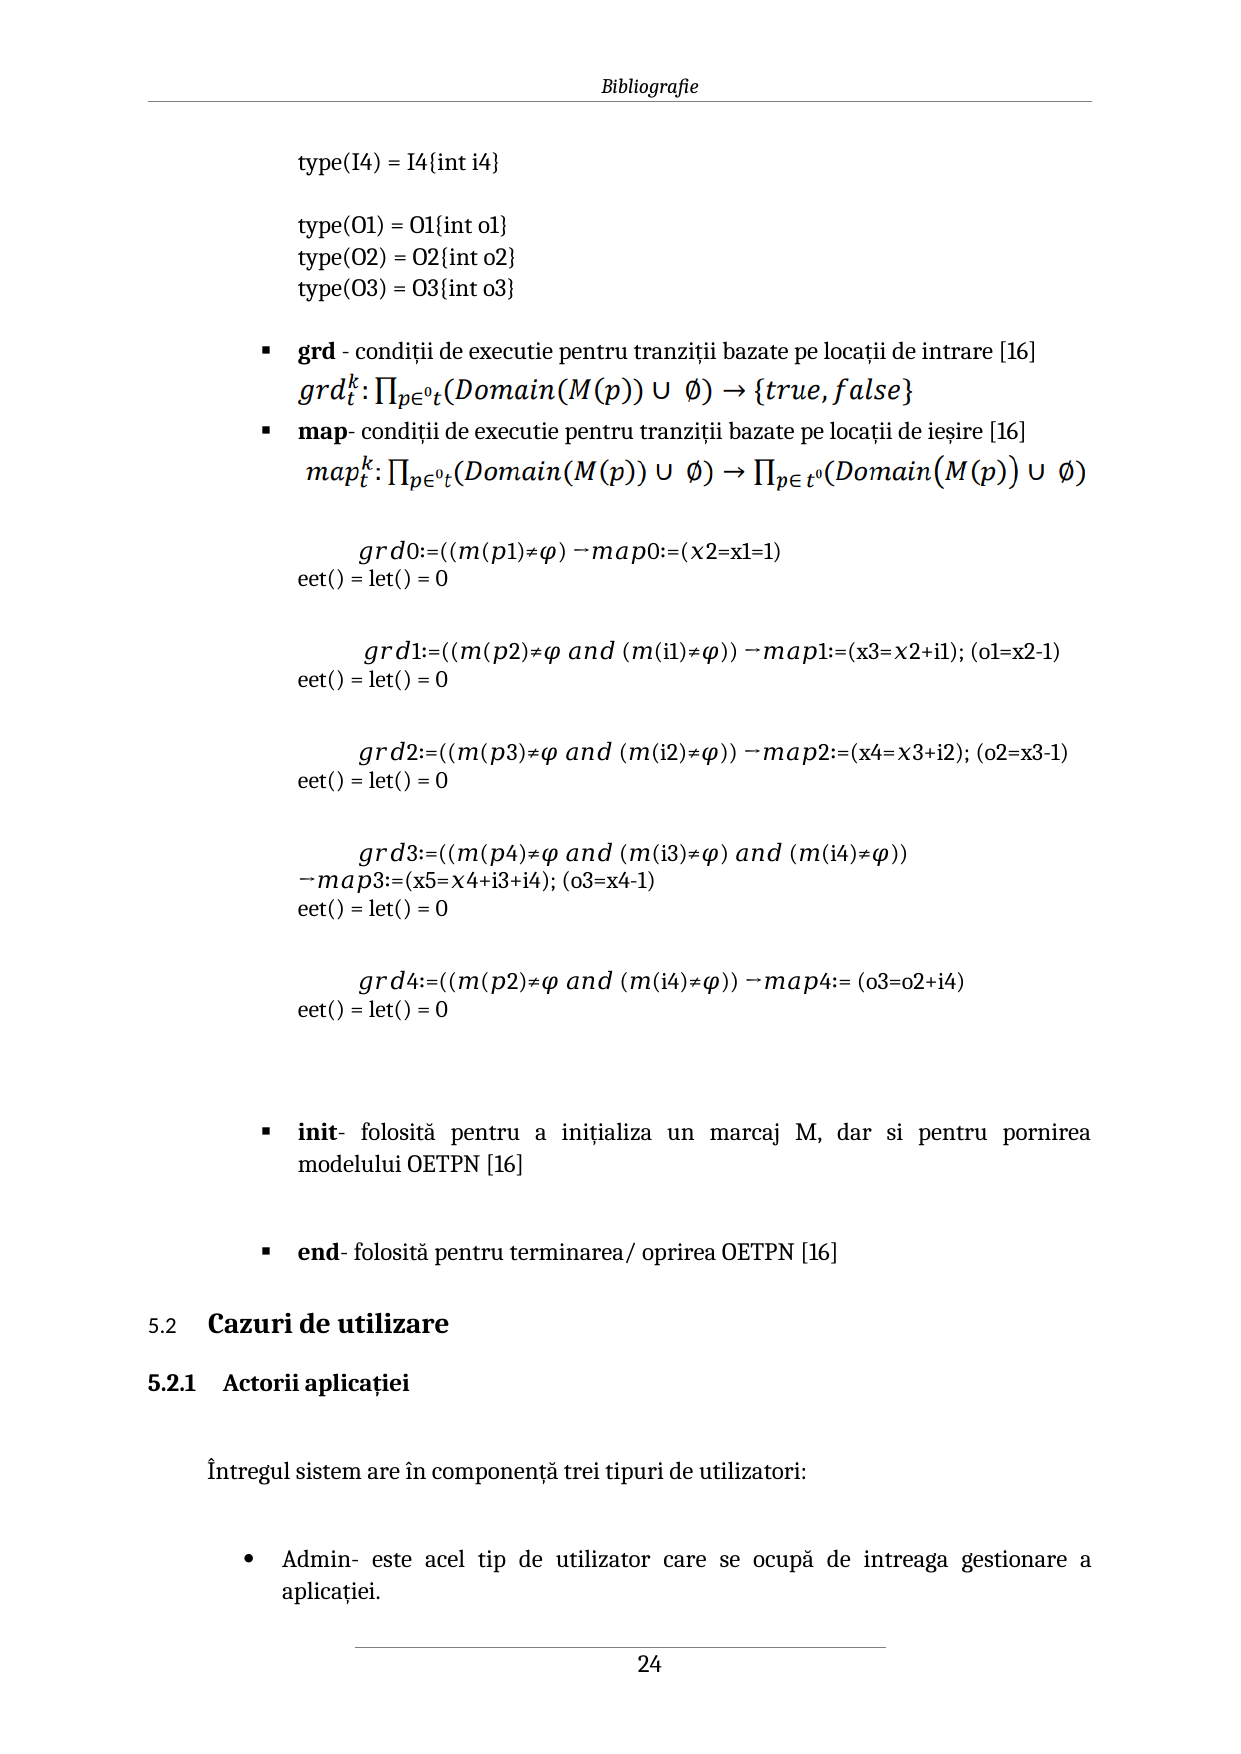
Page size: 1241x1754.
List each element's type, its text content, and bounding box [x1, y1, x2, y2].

list eet() = let() = 0 [298, 895, 1092, 922]
list grd - condiții de executie pentru tranziții bazate pe locații de intrare [16] [260, 337, 1092, 366]
text 𝑔𝑟𝑑1∶=((𝑚(𝑝2)≠𝜑 𝑎𝑛𝑑 (𝑚(i1)≠𝜑)) →𝑚𝑎𝑝1∶=(x3=𝑥2+i1); (o1=x2-1) [298, 638, 1092, 666]
list type(I4) = I4{int i4} [298, 148, 1092, 176]
list type(O1) = O1{int o1} [298, 211, 1092, 239]
list type(O2) = O2{int o2} [298, 242, 1092, 271]
text 𝑔𝑟𝑑2∶=((𝑚(𝑝3)≠𝜑 𝑎𝑛𝑑 (𝑚(i2)≠𝜑)) →𝑚𝑎𝑝2∶=(x4=𝑥3+i2); (o2=x3-1) [298, 739, 1092, 767]
text 𝑔𝑟𝑑0∶=((𝑚(𝑝1)≠𝜑) →𝑚𝑎𝑝0∶=(𝑥2=x1=1) [298, 537, 1092, 565]
text 𝑔𝑟𝑑4∶=((𝑚(𝑝2)≠𝜑 𝑎𝑛𝑑 (𝑚(i4)≠𝜑)) →𝑚𝑎𝑝4∶= (o3=o2+i4) [298, 968, 1092, 996]
list map- condiții de executie pentru tranziții bazate pe locații de ieșire [16] [260, 417, 1092, 445]
list init- folosită pentru a inițializa un marcaj M, dar si pentru pornirea modelului OETPN [16] [260, 1118, 1092, 1178]
picture [305, 448, 1086, 491]
picture [297, 368, 914, 414]
list end- folosită pentru terminarea/ oprirea OETPN [16] [260, 1238, 1092, 1267]
text 𝑔𝑟𝑑3∶=((𝑚(𝑝4)≠𝜑 𝑎𝑛𝑑 (𝑚(i3)≠𝜑) 𝑎𝑛𝑑 (𝑚(i4)≠𝜑)) →𝑚𝑎𝑝3∶=(x5=𝑥4+i3+i4); (o3=x4-1) [298, 840, 1092, 895]
list eet() = let() = 0 [298, 767, 1092, 794]
list eet() = let() = 0 [298, 666, 1092, 693]
list eet() = let() = 0 [298, 996, 1092, 1023]
list type(O3) = O3{int o3} [298, 274, 1092, 303]
list eet() = let() = 0 [298, 565, 1092, 593]
subtitle Actorii aplicației [148, 1369, 1092, 1397]
list Admin- este acel tip de utilizator care se ocupă de intreaga gestionare a aplicației. [244, 1545, 1092, 1605]
text Întregul sistem are în componență trei tipuri de utilizatori: [148, 1457, 1092, 1486]
subtitle Cazuri de utilizare [148, 1307, 1092, 1340]
